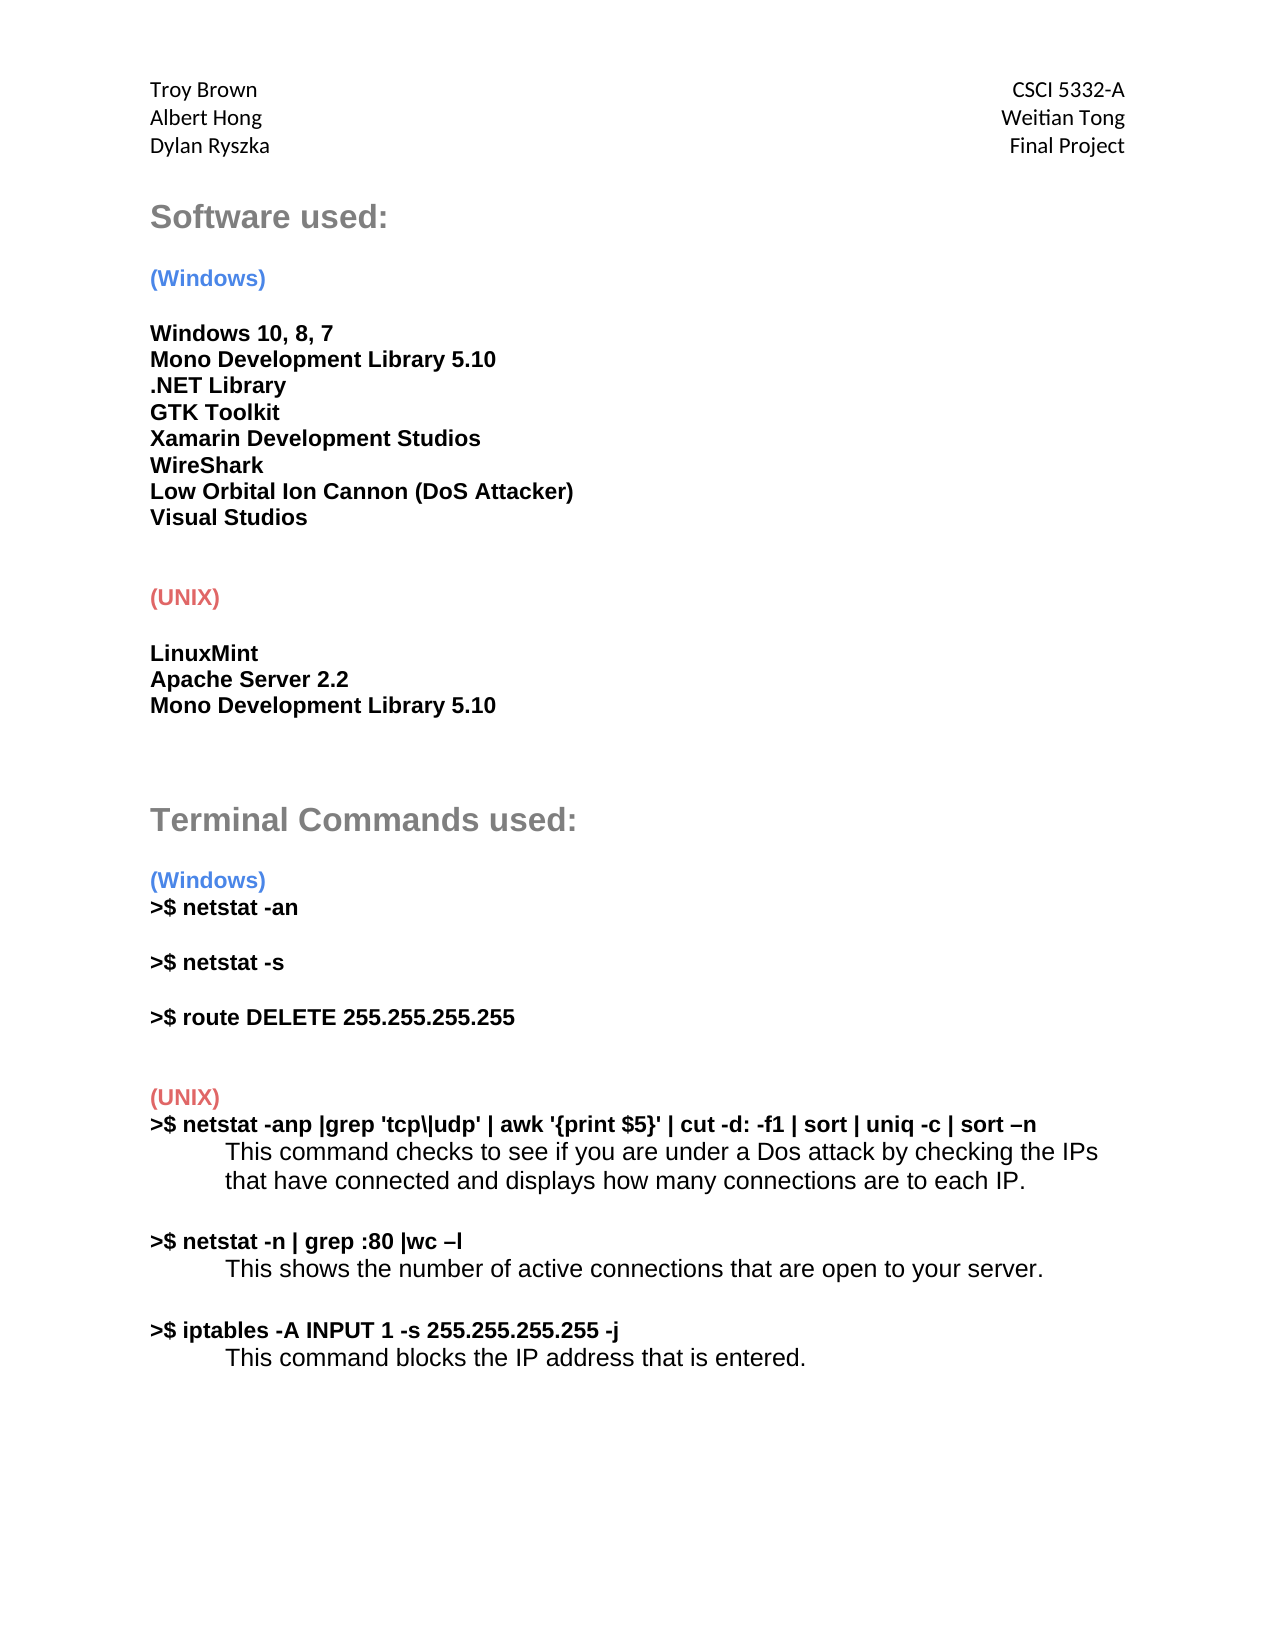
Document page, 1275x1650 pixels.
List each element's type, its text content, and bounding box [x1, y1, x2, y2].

text >$ netstat -anp |grep 'tcp\|udp' | awk '{print $5}' | cut -d: -f1 | sort | uniq -c | sort –n [150, 1111, 1125, 1137]
text Apache Server 2.2 [150, 666, 1125, 692]
text (UNIX) [150, 584, 1125, 611]
text >$ iptables -A INPUT 1 -s 255.255.255.255 -j [150, 1317, 1125, 1343]
text Terminal Commands used: [150, 800, 1125, 839]
text Xamarin Development Studios [150, 425, 1125, 452]
text Mono Development Library 5.10 [150, 692, 1125, 718]
text Mono Development Library 5.10 [150, 346, 1125, 372]
text Software used: [150, 197, 1125, 236]
text .NET Library [150, 372, 1125, 399]
text LinuxMint [150, 639, 1125, 666]
text >$ netstat -n | grep :80 |wc –l [150, 1228, 1125, 1254]
text This command checks to see if you are under a Dos attack by checking the IPs that have connected and displays how many connections are to each IP. [225, 1137, 1125, 1194]
text WireShark [150, 452, 1125, 478]
text >$ route DELETE 255.255.255.255 [150, 1004, 1125, 1030]
text Visual Studios [150, 504, 1125, 531]
text Low Orbital Ion Cannon (DoS Attacker) [150, 478, 1125, 504]
text GTK Toolkit [150, 399, 1125, 425]
text >$ netstat -an [150, 894, 1125, 920]
text >$ netstat -s [150, 949, 1125, 975]
text (Windows) [150, 265, 1125, 291]
text This shows the number of active connections that are open to your server. [150, 1254, 1125, 1283]
text This command blocks the IP address that is entered. [150, 1343, 1125, 1372]
text (Windows) [150, 867, 1125, 894]
text (UNIX) [150, 1084, 1125, 1111]
text Windows 10, 8, 7 [150, 320, 1125, 346]
